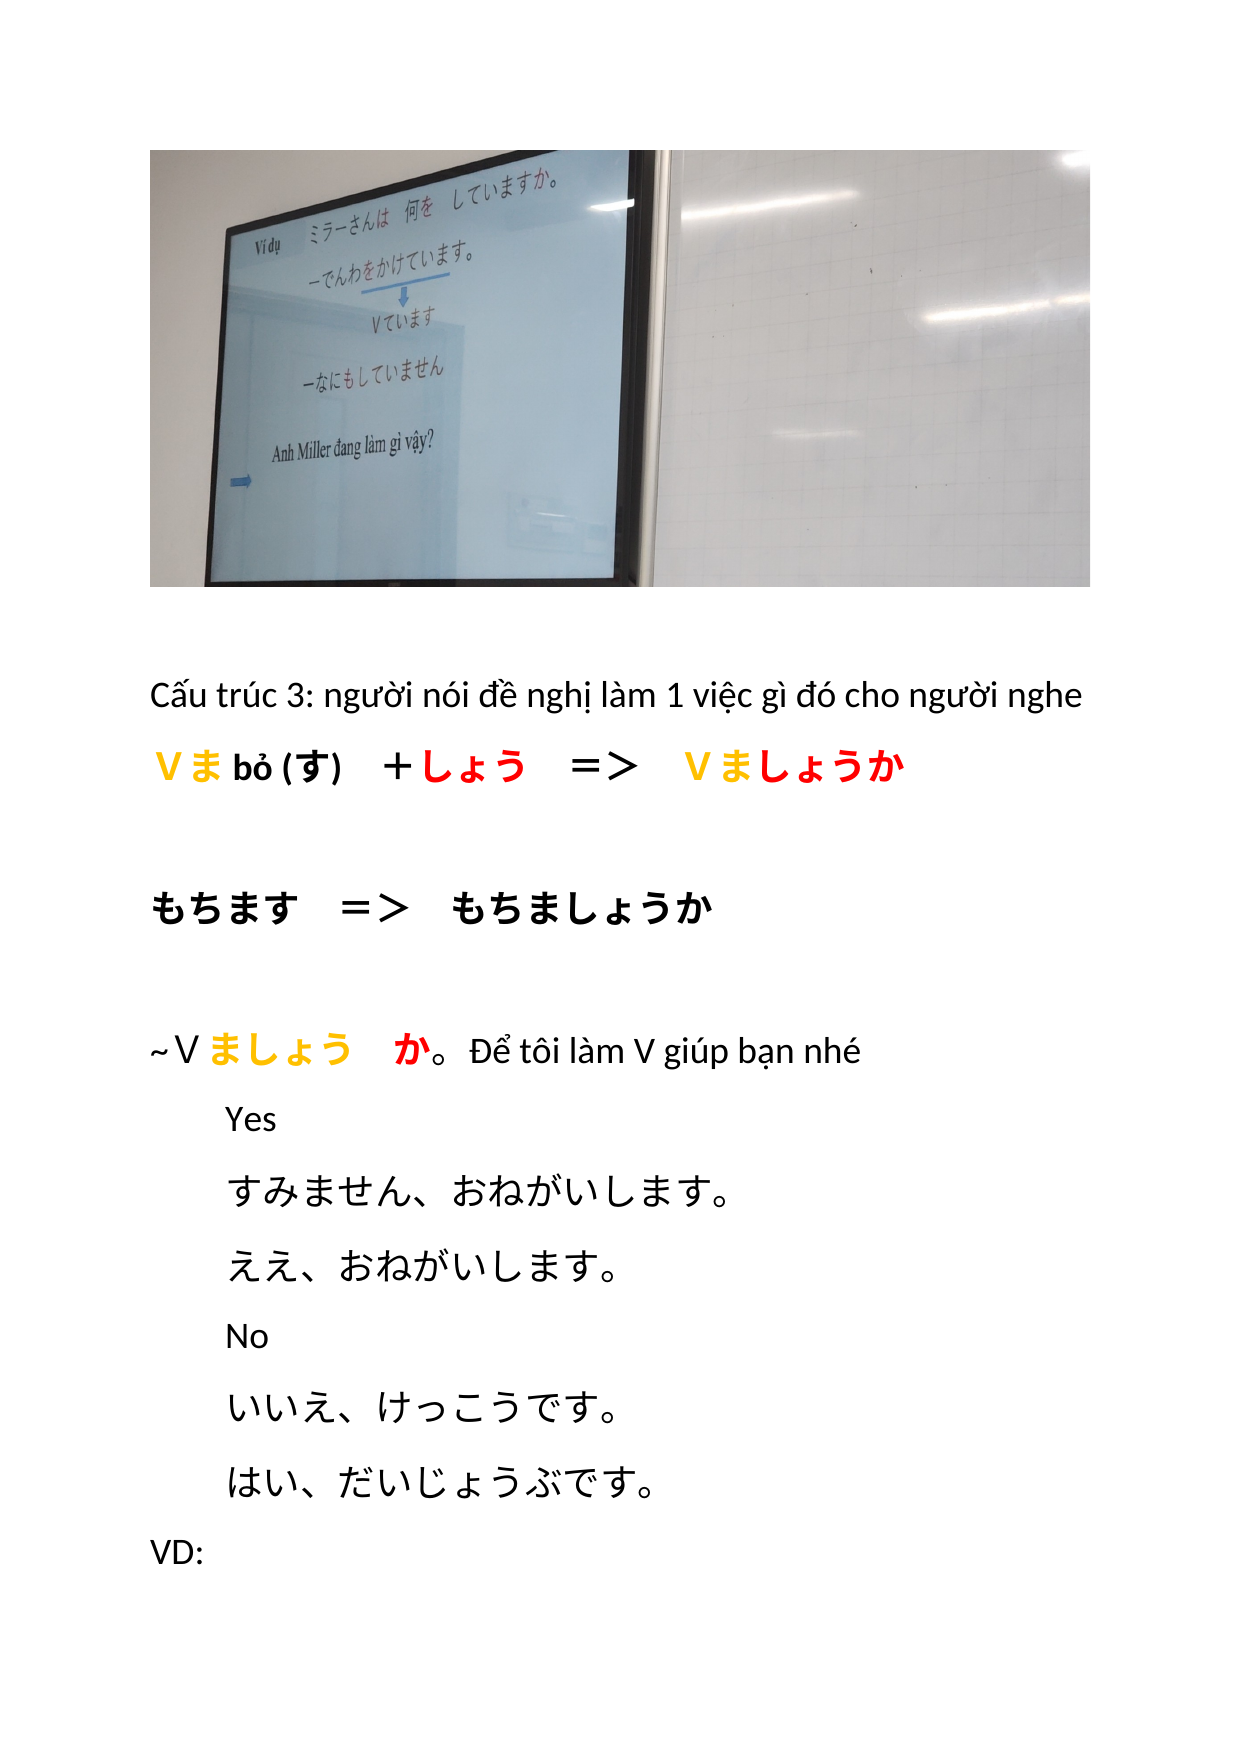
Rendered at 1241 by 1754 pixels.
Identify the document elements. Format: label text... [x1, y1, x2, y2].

text はい、だいじょうぶです。 [150, 1453, 1090, 1507]
text Ｖまbỏ (す) ＋しょう ＝＞ Ｖましょうか [150, 737, 1090, 792]
picture [150, 150, 1091, 587]
text ~Ｖましょう か。Để tôi làm V giúp bạn nhé [150, 1020, 1090, 1074]
text もちます ＝＞ もちましょうか [150, 879, 1090, 933]
text ええ、おねがいします。 [150, 1237, 1090, 1291]
text Yes [150, 1095, 1090, 1141]
text すみません、おねがいします。 [150, 1161, 1090, 1216]
text Cấu trúc 3: người nói đề nghị làm 1 việc gì đó cho người nghe [150, 671, 1090, 717]
text No [150, 1312, 1090, 1358]
text VD: [150, 1528, 1090, 1574]
text いいえ、けっこうです。 [150, 1378, 1090, 1432]
